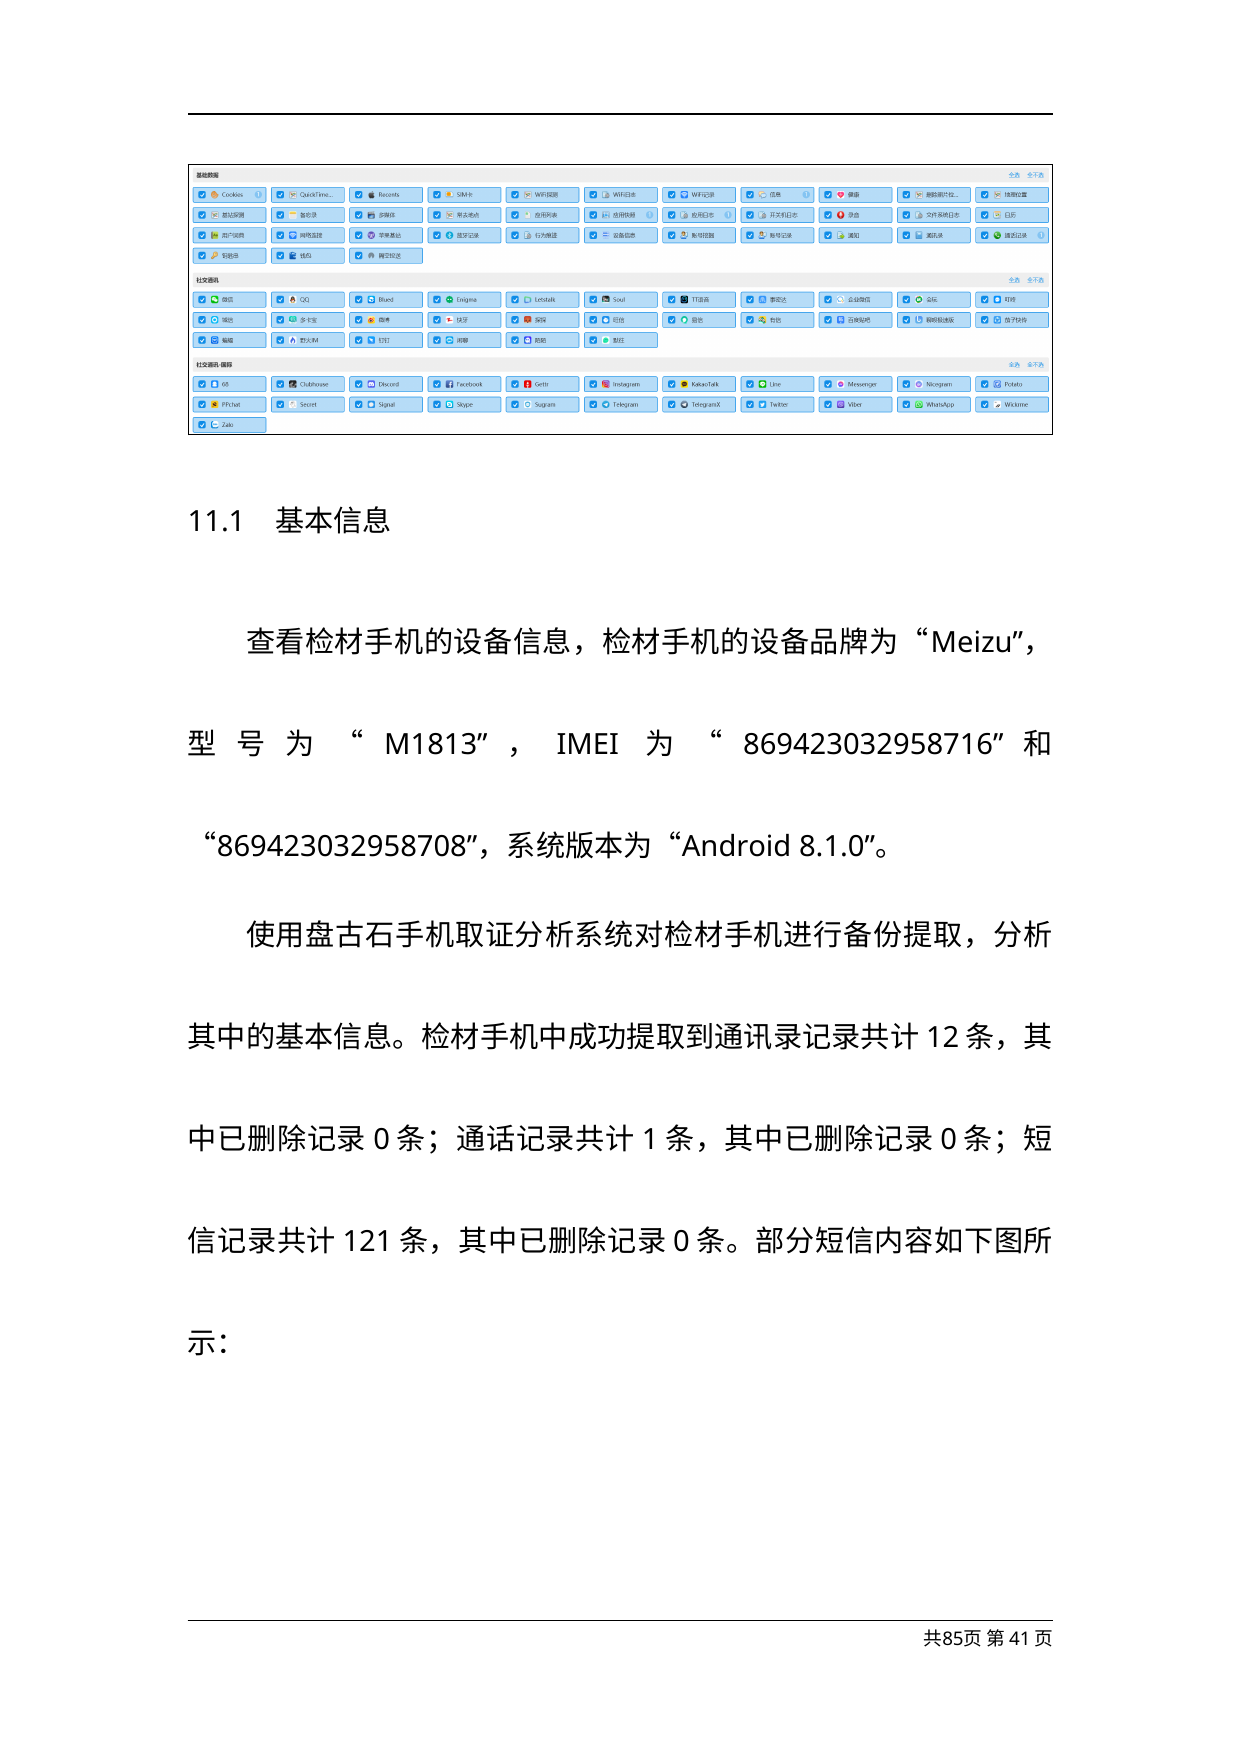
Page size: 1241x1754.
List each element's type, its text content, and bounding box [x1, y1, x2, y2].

text 基本信息 [187, 484, 1053, 552]
picture [189, 165, 1052, 434]
text 查看检材手机的设备信息，检材手机的设备品牌为“Meizu”，型号为“M1813”，IMEI为“869423032958716”和“869423032958708”，系统版本为“Android 8.1.0”。 [187, 606, 1053, 878]
text 使用盘古石手机取证分析系统对检材手机进行备份提取，分析其中的基本信息。检材手机中成功提取到通讯录记录共计12条，其中已删除记录0条；通话记录共计1条，其中已删除记录0条；短信记录共计121条，其中已删除记录0条。部分短信内容如下图所示： [187, 899, 1053, 1374]
